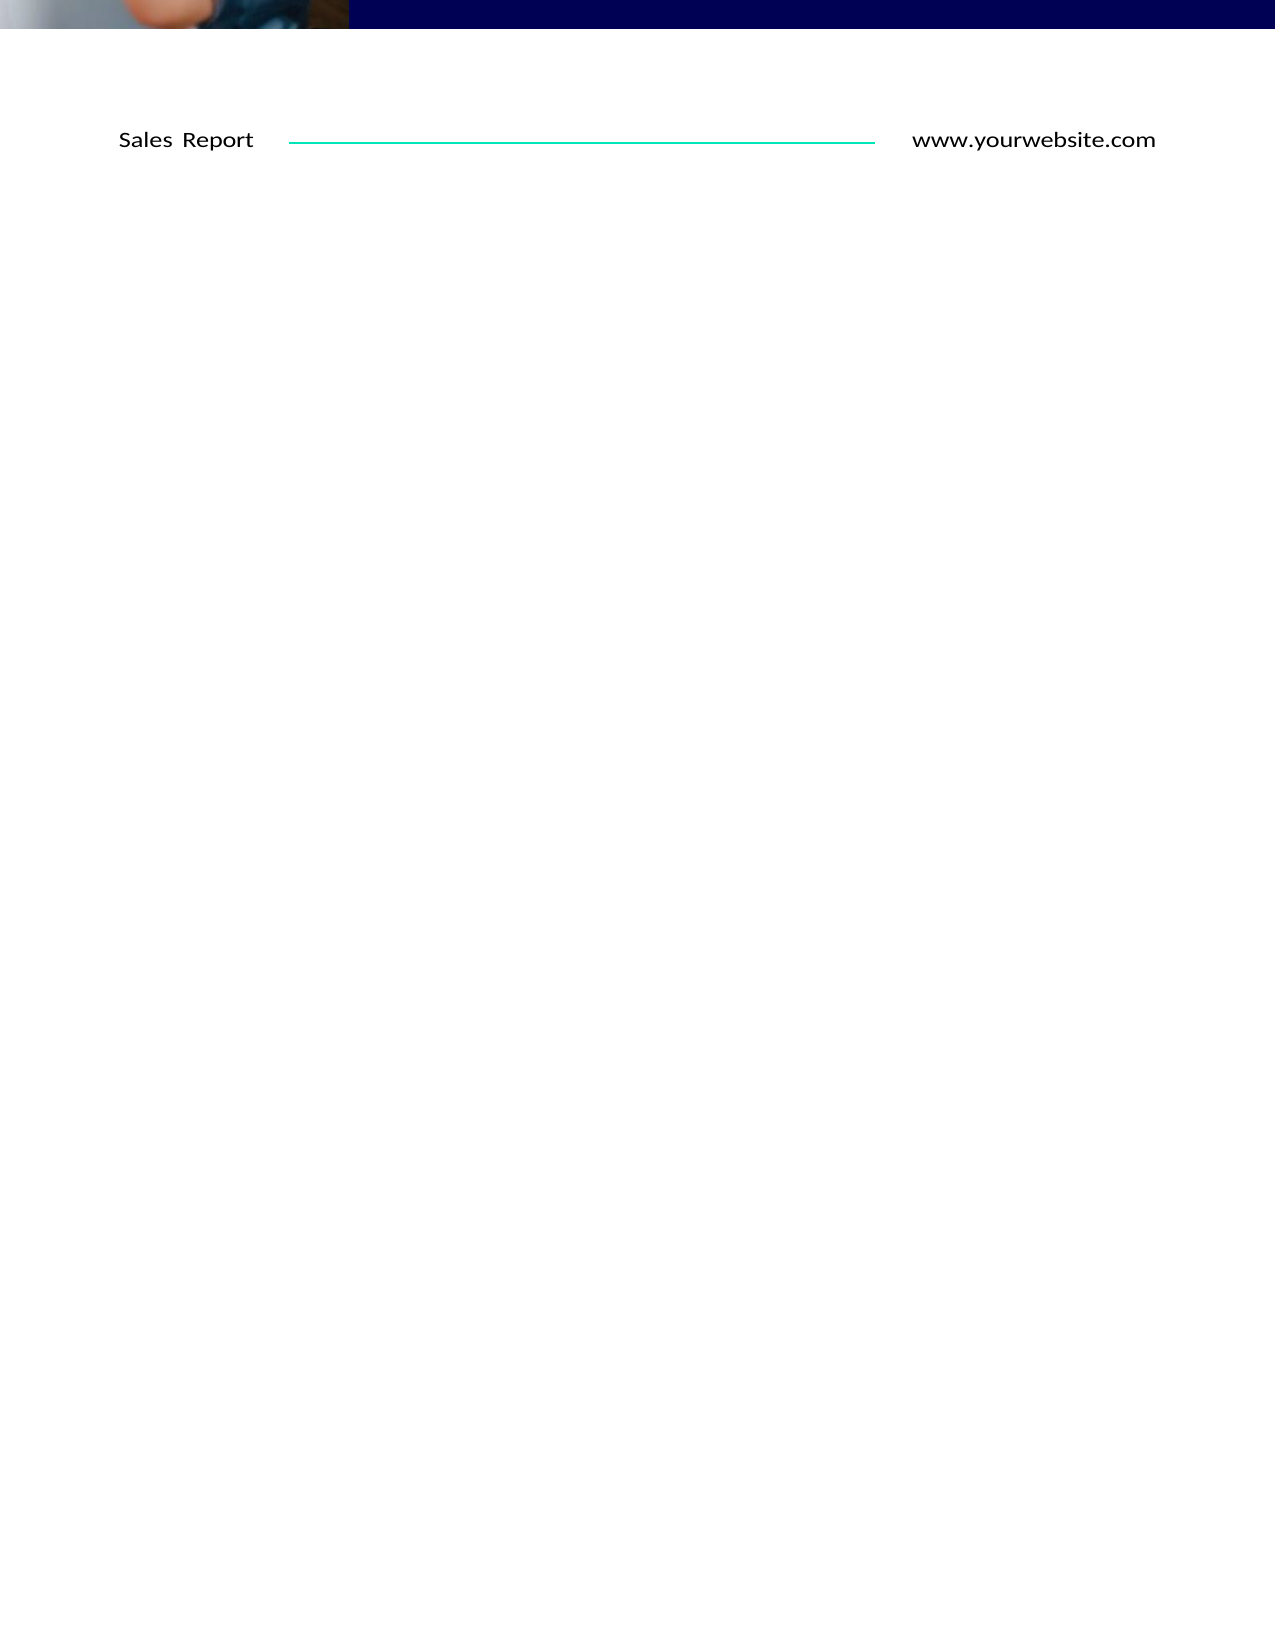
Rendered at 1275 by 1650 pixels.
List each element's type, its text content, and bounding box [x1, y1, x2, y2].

text Sales Report www.yourwebsite.com [119, 127, 1254, 153]
picture [0, 0, 349, 29]
